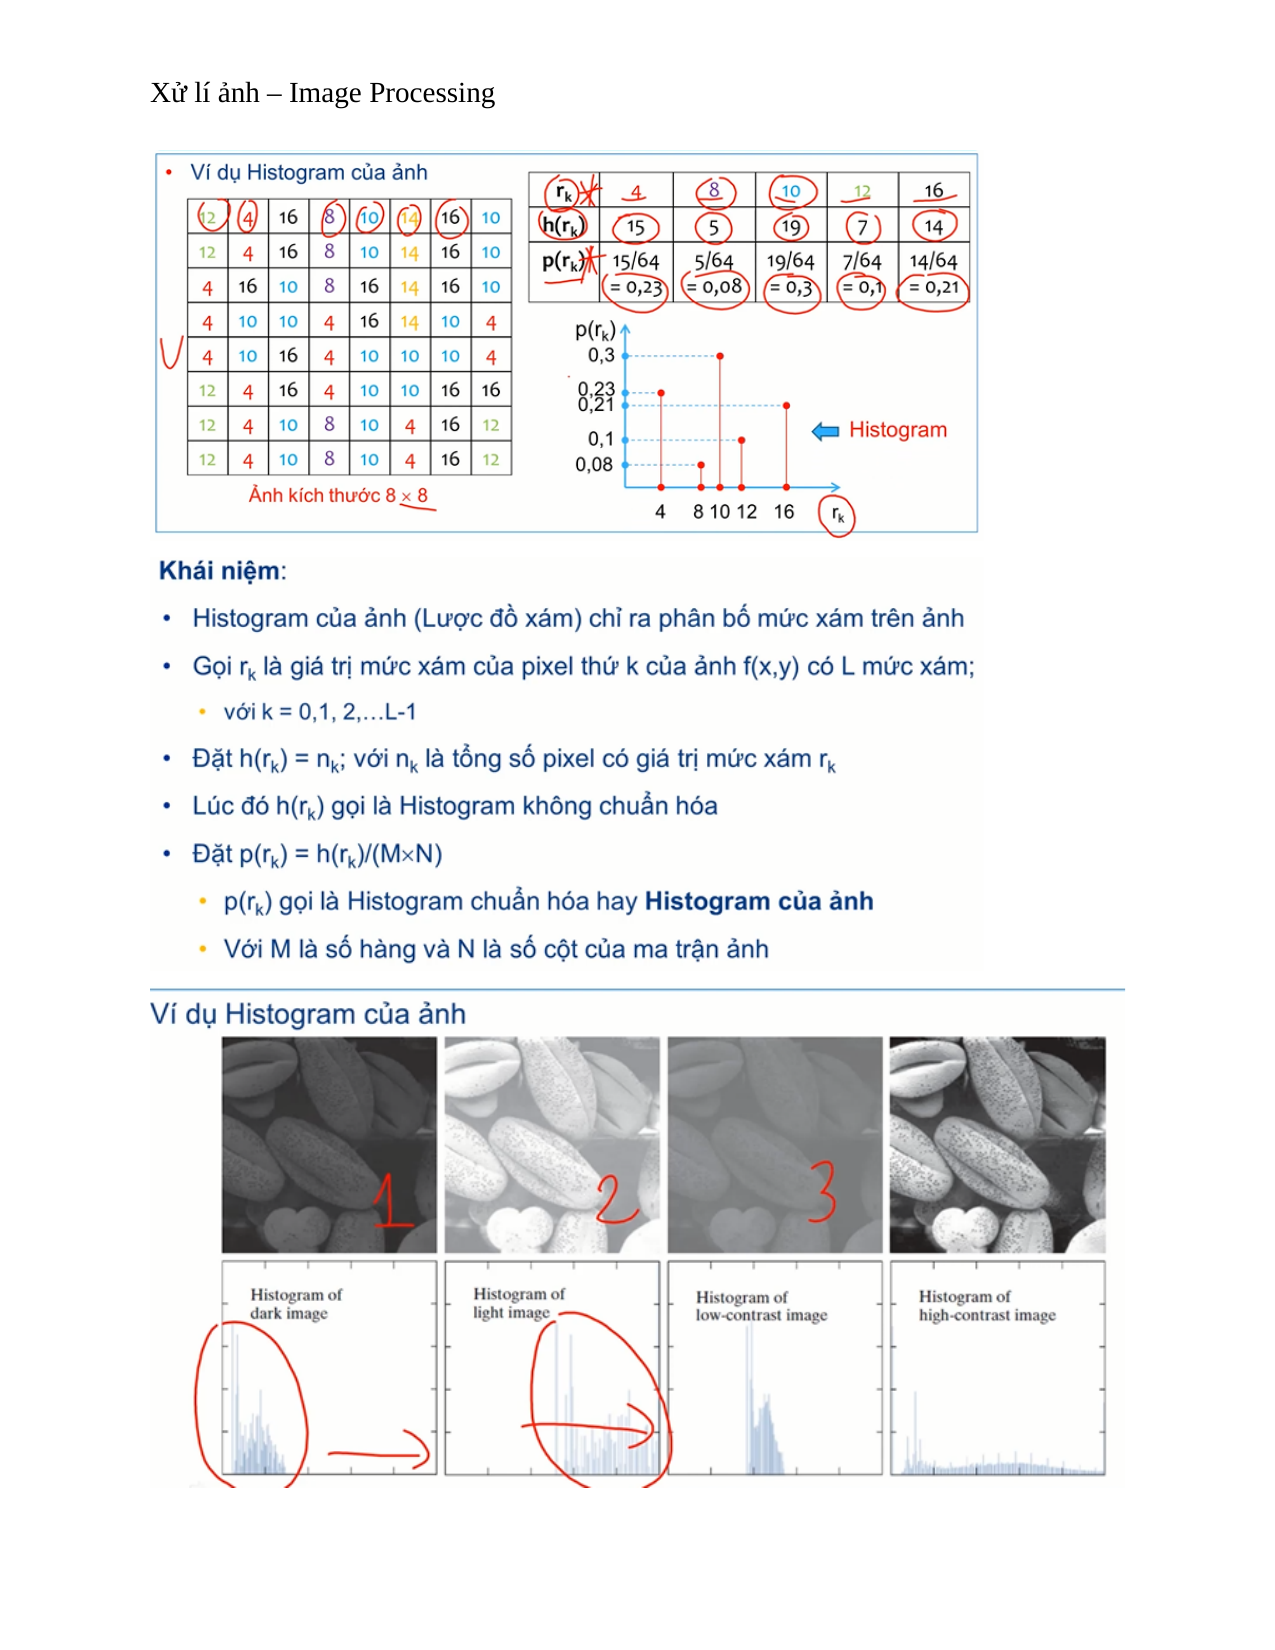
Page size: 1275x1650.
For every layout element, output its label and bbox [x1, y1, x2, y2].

picture [150, 557, 984, 971]
picture [150, 986, 1125, 1488]
picture [150, 150, 984, 541]
